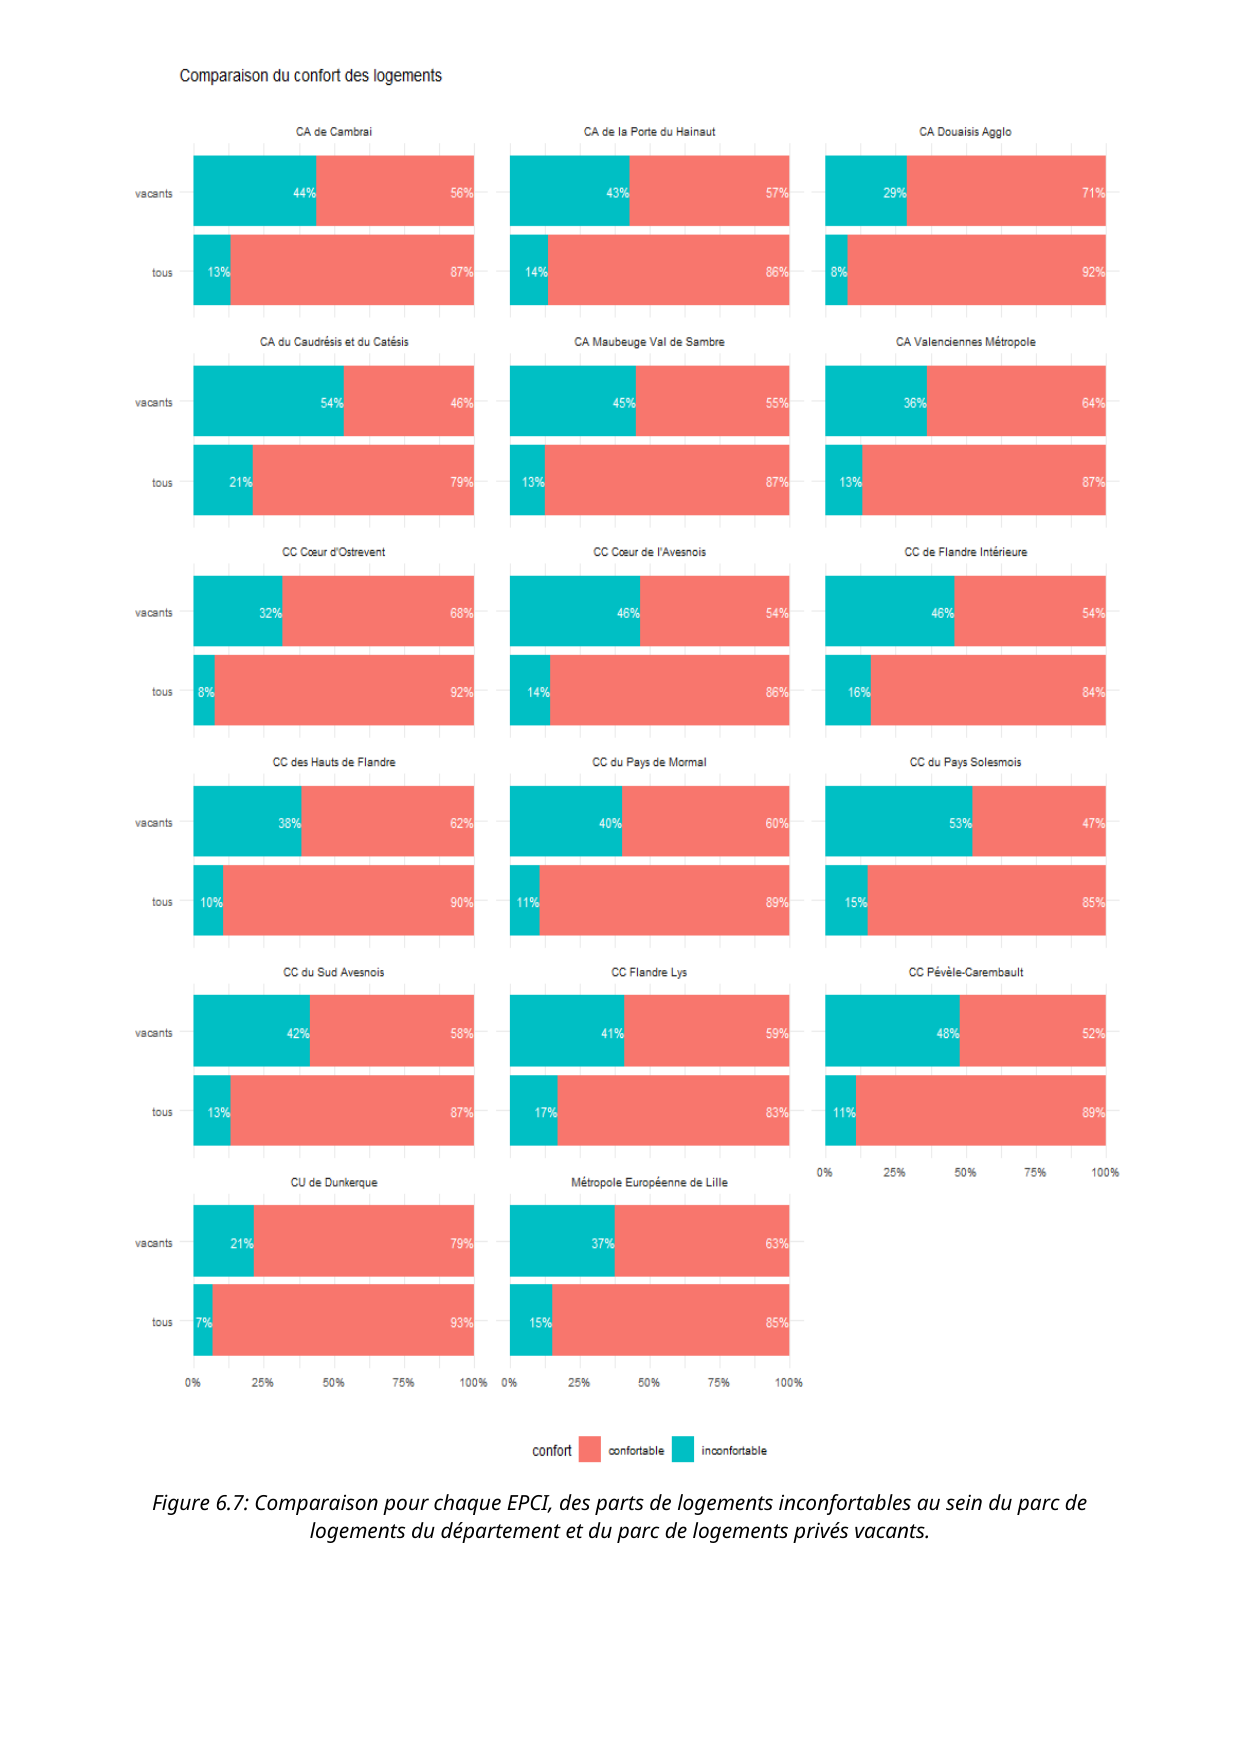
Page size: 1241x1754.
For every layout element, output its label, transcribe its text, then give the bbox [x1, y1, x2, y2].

text Figure 6.7: Comparaison pour chaque EPCI, des parts de logements inconfortables au sein du parc de logements du département et du parc de logements privés vacants. [112, 1488, 1128, 1544]
picture [112, 59, 1128, 1482]
